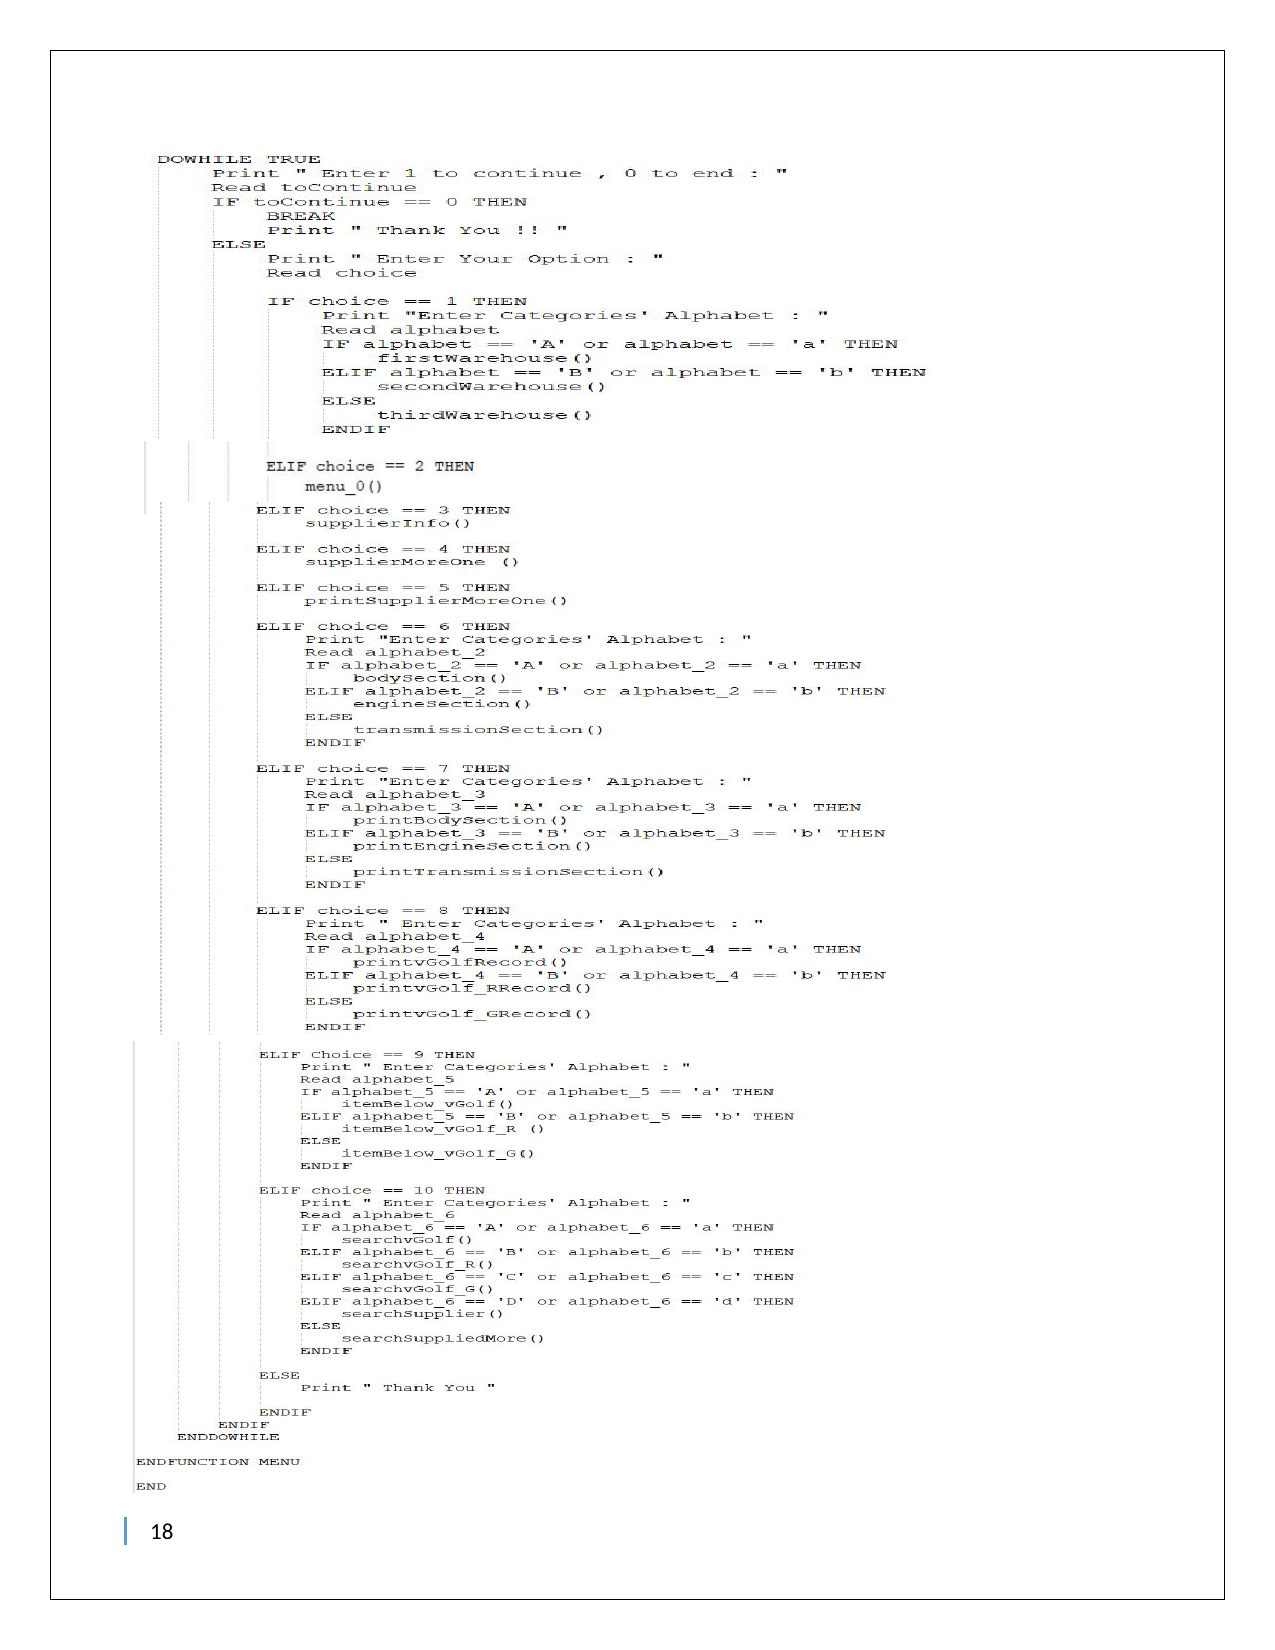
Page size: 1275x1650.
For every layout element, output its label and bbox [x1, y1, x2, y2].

picture [150, 150, 969, 439]
picture [143, 441, 914, 1035]
picture [132, 1041, 808, 1493]
